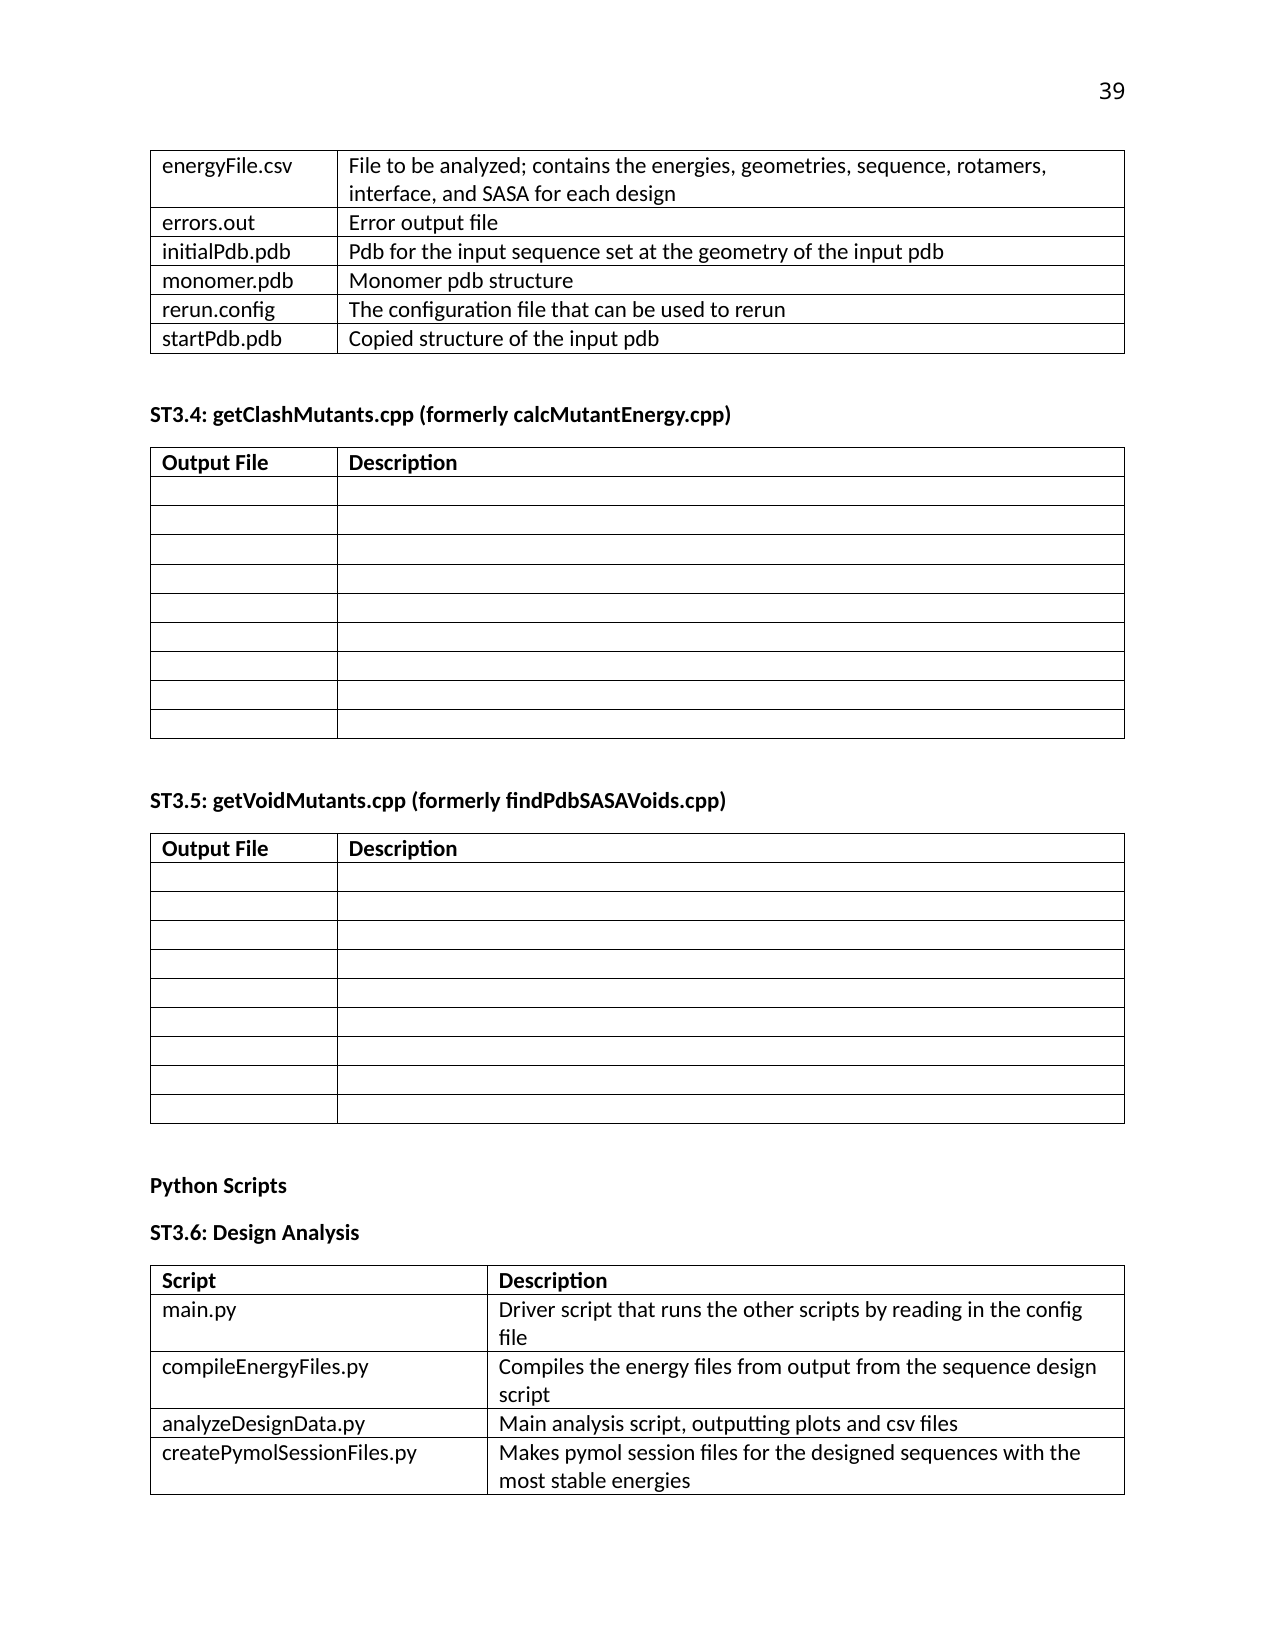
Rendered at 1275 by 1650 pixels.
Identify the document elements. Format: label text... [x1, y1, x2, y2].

table_cell [151, 979, 337, 1007]
table_cell [151, 1095, 337, 1123]
table_cell File to be analyzed; contains the energies, geometries, sequence, rotamers, interface, and SASA for each design [338, 151, 1124, 207]
table_cell [151, 892, 337, 920]
table_cell energyFile.csv [151, 151, 337, 207]
table_cell [338, 594, 1124, 622]
table_cell [338, 652, 1124, 680]
table_cell [151, 950, 337, 978]
table_cell monomer.pdb [151, 266, 337, 294]
table_cell [151, 652, 337, 680]
table_cell Makes pymol session files for the designed sequences with the most stable energies [488, 1438, 1124, 1494]
table_cell main.py [151, 1295, 487, 1351]
table_header Description [338, 834, 1124, 862]
table_cell [338, 921, 1124, 949]
table_cell [338, 979, 1124, 1007]
table_cell analyzeDesignData.py [151, 1409, 487, 1437]
table_cell createPymolSessionFiles.py [151, 1438, 487, 1494]
table_cell rerun.config [151, 295, 337, 323]
table_cell [338, 623, 1124, 651]
table_cell [151, 477, 337, 505]
table_cell [338, 1037, 1124, 1065]
table_cell Driver script that runs the other scripts by reading in the config file [488, 1295, 1124, 1351]
table_cell Main analysis script, outputting plots and csv files [488, 1409, 1124, 1437]
table_header Output File [151, 448, 337, 476]
table_cell Error output file [338, 208, 1124, 236]
table_cell Copied structure of the input pdb [338, 324, 1124, 352]
table_header Script [151, 1266, 487, 1294]
table_cell [338, 892, 1124, 920]
table_cell [338, 1008, 1124, 1036]
table_cell [338, 506, 1124, 534]
table_cell [151, 1066, 337, 1094]
table_cell initialPdb.pdb [151, 237, 337, 265]
table_cell [151, 594, 337, 622]
table_cell The configuration file that can be used to rerun [338, 295, 1124, 323]
table_cell [338, 535, 1124, 563]
table_cell compileEnergyFiles.py [151, 1352, 487, 1408]
table_cell [338, 1066, 1124, 1094]
table_cell [151, 535, 337, 563]
table_header Output File [151, 834, 337, 862]
text ST3.6: Design Analysis [150, 1218, 1125, 1246]
table_cell Compiles the energy files from output from the sequence design script [488, 1352, 1124, 1408]
table_cell [151, 921, 337, 949]
table_cell [151, 623, 337, 651]
table_cell [338, 681, 1124, 709]
table_cell [151, 565, 337, 592]
table_header Description [338, 448, 1124, 476]
table_cell [338, 710, 1124, 738]
text Python Scripts [150, 1171, 1125, 1199]
table_cell [338, 477, 1124, 505]
table_cell [151, 863, 337, 891]
table_cell [338, 950, 1124, 978]
table_cell Monomer pdb structure [338, 266, 1124, 294]
table_header Description [488, 1266, 1124, 1294]
table_cell startPdb.pdb [151, 324, 337, 352]
table_cell Pdb for the input sequence set at the geometry of the input pdb [338, 237, 1124, 265]
table_cell [151, 1008, 337, 1036]
table_cell [151, 1037, 337, 1065]
table_cell [338, 1095, 1124, 1123]
table_cell [338, 565, 1124, 592]
table_cell [338, 863, 1124, 891]
text ST3.4: getClashMutants.cpp (formerly calcMutantEnergy.cpp) [150, 400, 1125, 428]
table_cell [151, 506, 337, 534]
table_cell [151, 710, 337, 738]
text ST3.5: getVoidMutants.cpp (formerly findPdbSASAVoids.cpp) [150, 786, 1125, 814]
table_cell [151, 681, 337, 709]
table_cell errors.out [151, 208, 337, 236]
